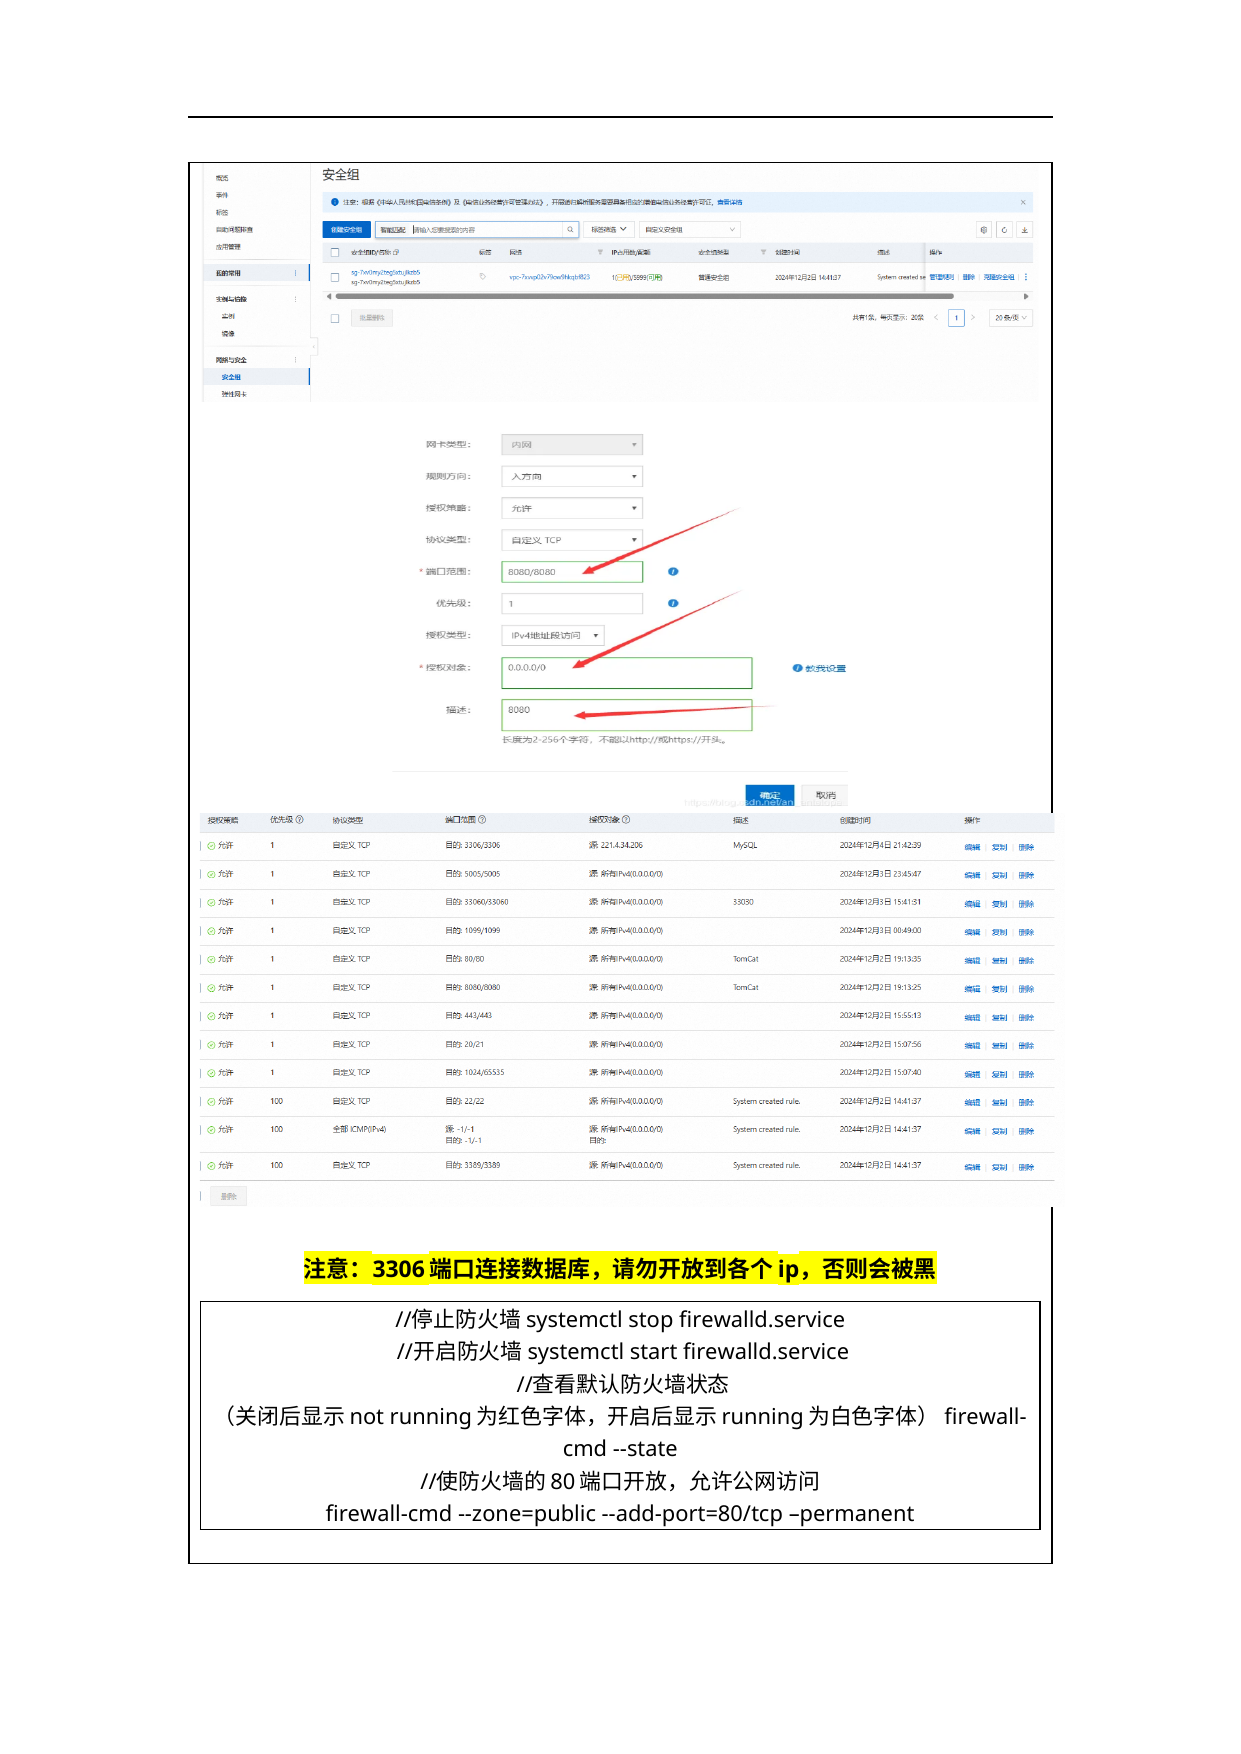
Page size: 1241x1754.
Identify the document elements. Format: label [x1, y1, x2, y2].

table_cell [190, 163, 1051, 1563]
picture [201, 163, 1039, 402]
picture [199, 813, 1066, 1207]
picture [392, 423, 848, 812]
